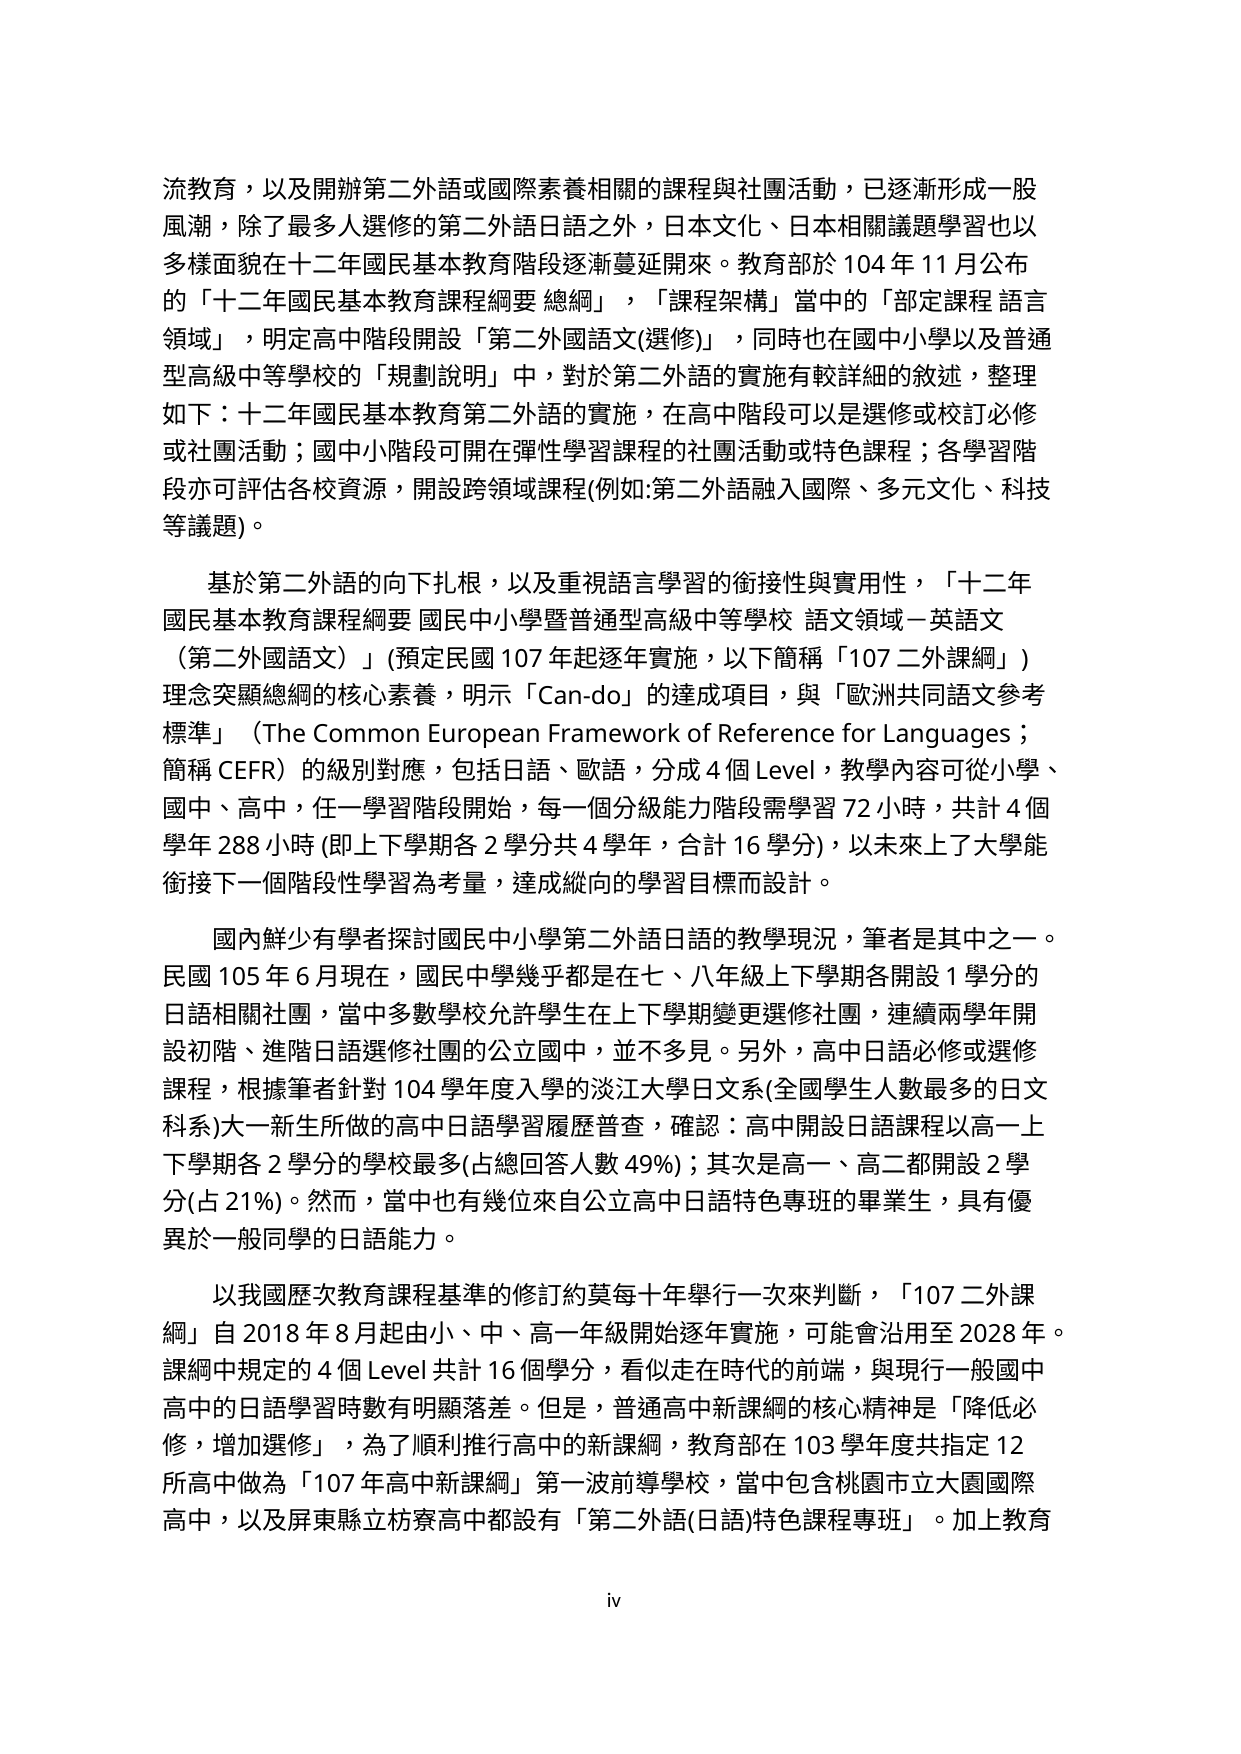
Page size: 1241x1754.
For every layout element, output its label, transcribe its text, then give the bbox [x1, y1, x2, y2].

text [162, 1275, 1053, 1537]
text 基於第二外語的向下扎根，以及重視語言學習的銜接性與實用性，「十二年國民基本教育課程綱要 國民中小學暨普通型高級中等學校 語文領域－英語文（第二外國語文）」(預定民國107年起逐年實施，以下簡稱「107二外課綱」) 理念突顯總綱的核心素養，明示「Can-do」的達成項目，與「歐洲共同語文參考標準」（The Common European Framework of Reference for Languages；簡稱CEFR）的級別對應，包括日語、歐語，分成4個Level，教學內容可從小學、國中、高中，任一學習階段開始，每一個分級能力階段需學習72小時，共計4個學年288小時 (即上下學期各2學分共4學年，合計16學分)，以未來上了大學能銜接下一個階段性學習為考量，達成縱向的學習目標而設計。 [162, 562, 1053, 900]
text 國內鮮少有學者探討國民中小學第二外語日語的教學現況，筆者是其中之一。民國105年6月現在，國民中學幾乎都是在七、八年級上下學期各開設1學分的日語相關社團，當中多數學校允許學生在上下學期變更選修社團，連續兩學年開設初階、進階日語選修社團的公立國中，並不多見。另外，高中日語必修或選修課程，根據筆者針對104學年度入學的淡江大學日文系(全國學生人數最多的日文科系)大一新生所做的高中日語學習履歷普查，確認：高中開設日語課程以高一上下學期各2學分的學校最多(占總回答人數49%)；其次是高一、高二都開設2學分(占21%)。然而，當中也有幾位來自公立高中日語特色專班的畢業生，具有優異於一般同學的日語能力。 [162, 919, 1053, 1256]
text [162, 169, 1053, 544]
